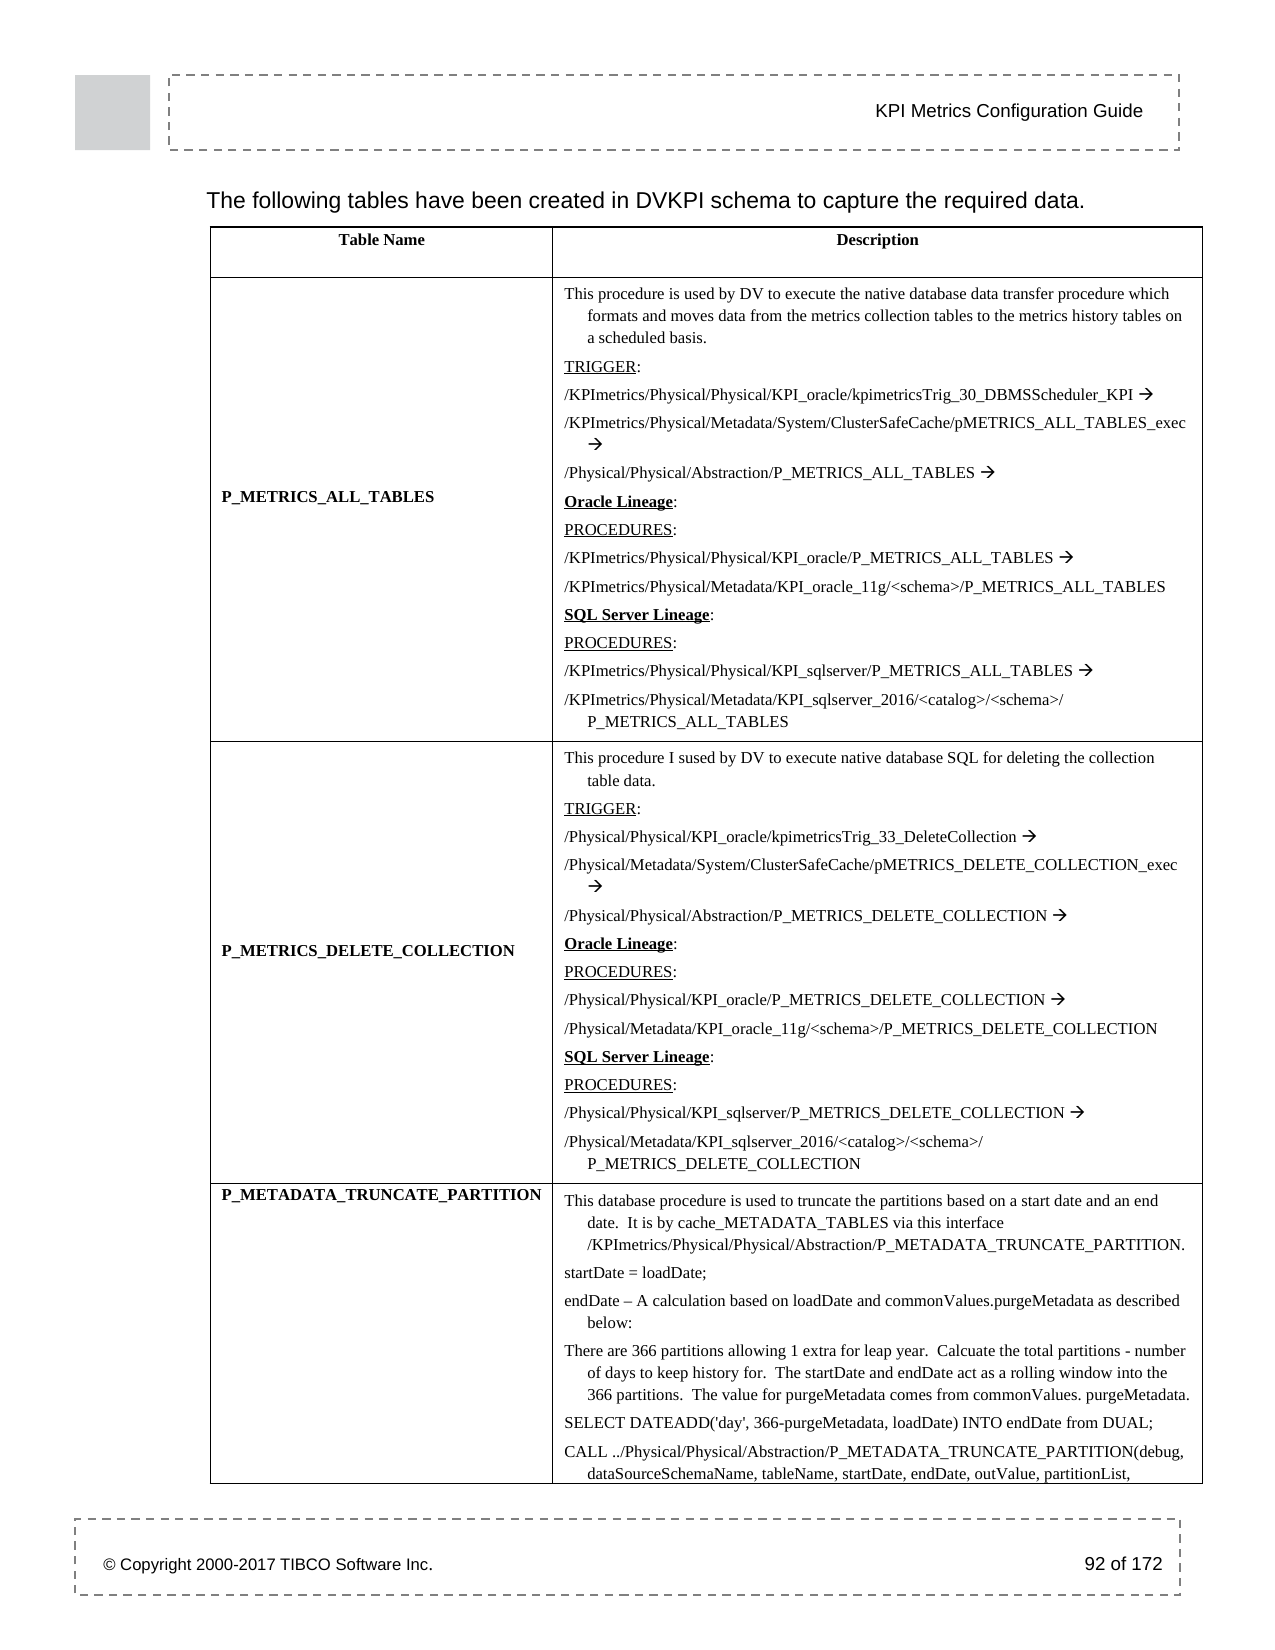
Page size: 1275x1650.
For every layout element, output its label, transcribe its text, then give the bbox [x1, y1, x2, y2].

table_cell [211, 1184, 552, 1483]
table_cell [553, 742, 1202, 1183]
text The following tables have been created in DVKPI schema to capture the required data. [206, 187, 1162, 214]
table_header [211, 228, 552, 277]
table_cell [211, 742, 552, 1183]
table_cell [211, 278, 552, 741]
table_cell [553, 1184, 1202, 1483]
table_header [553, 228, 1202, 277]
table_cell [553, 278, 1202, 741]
